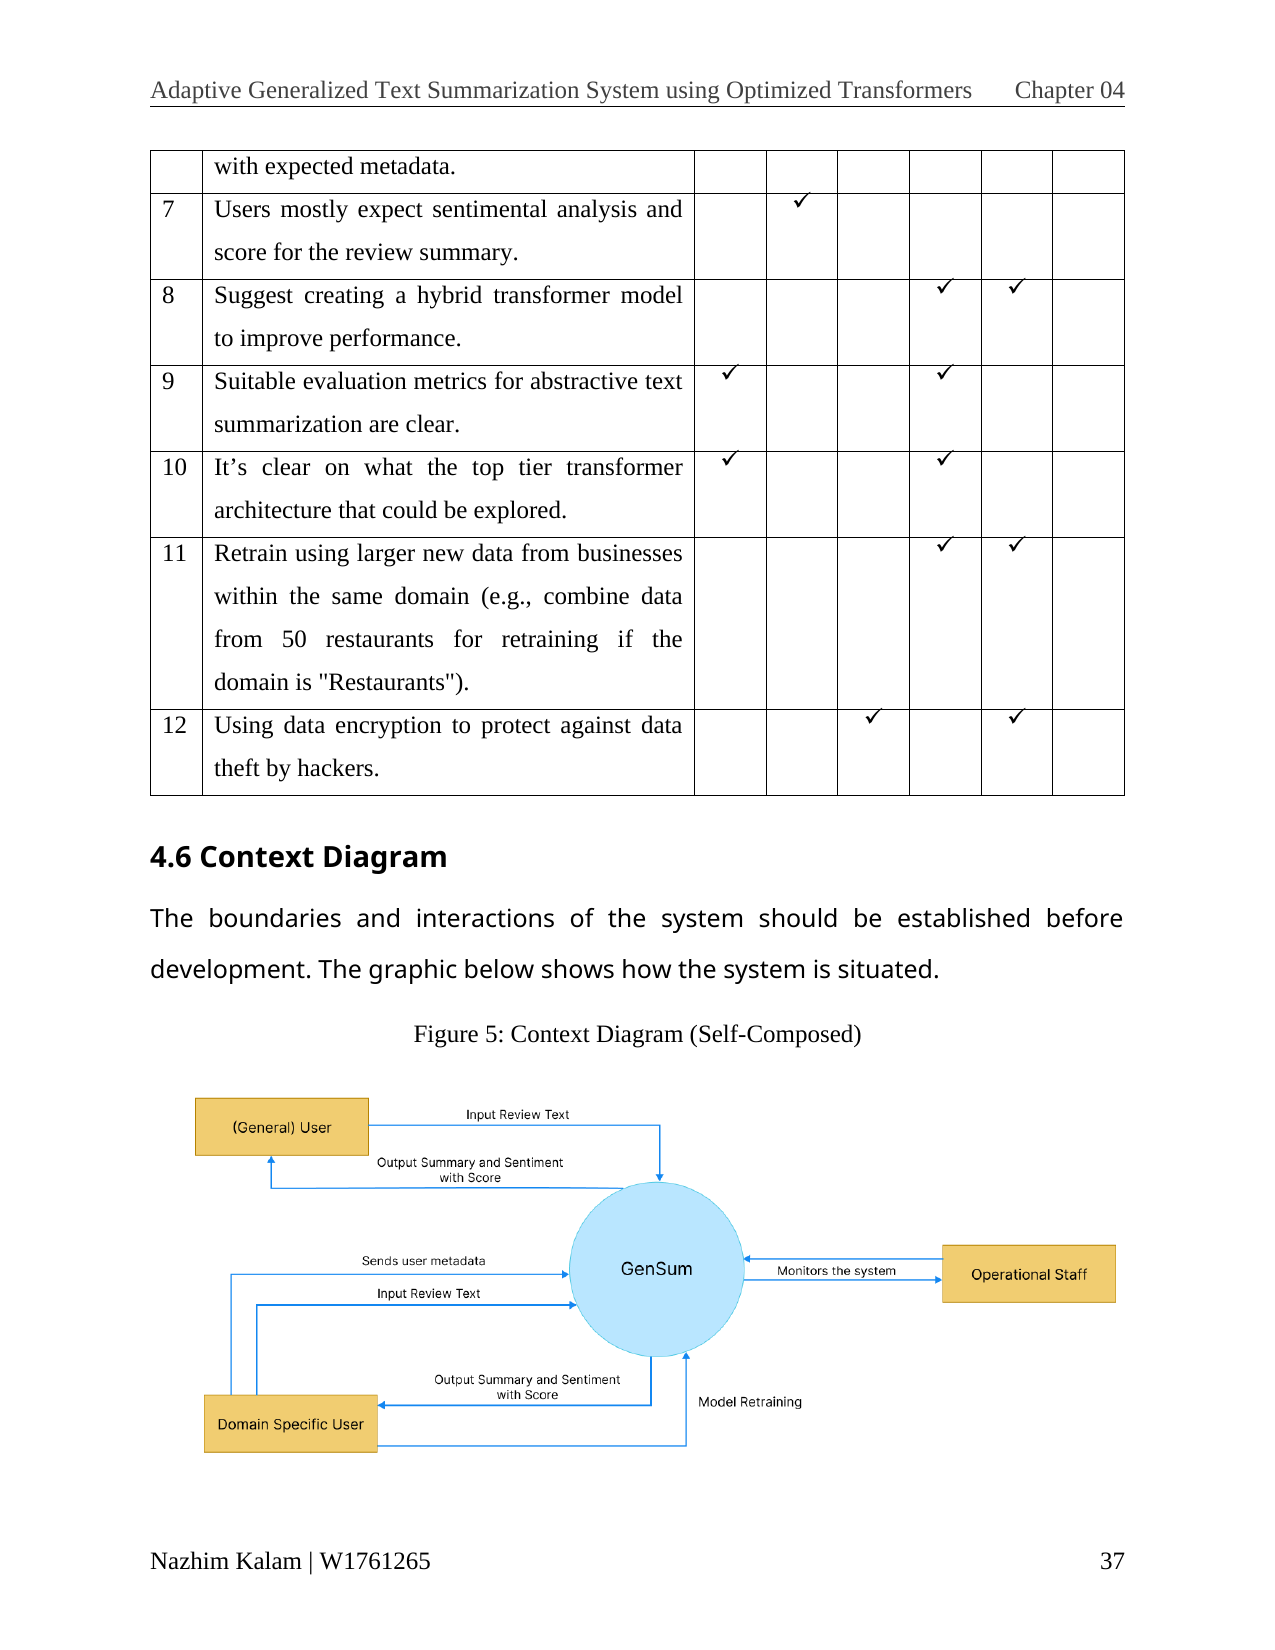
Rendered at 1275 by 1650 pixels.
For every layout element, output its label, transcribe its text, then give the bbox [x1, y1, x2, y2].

table_cell [982, 151, 1052, 193]
table_cell [767, 194, 837, 279]
table_cell [982, 194, 1052, 279]
table_cell 7 [151, 194, 202, 279]
table_cell [838, 366, 909, 451]
table_cell [910, 366, 981, 451]
table_cell Suggest creating a hybrid transformer model to improve performance. [203, 280, 694, 365]
table_cell Retrain using larger new data from businesses within the same domain (e.g., combine data from 50 restaurants for retraining if the domain is "Restaurants"). [203, 538, 694, 709]
table_cell [767, 710, 837, 795]
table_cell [203, 151, 694, 193]
table_cell 11 [151, 538, 202, 709]
table_cell [767, 280, 837, 365]
table_cell It’s clear on what the top tier transformer architecture that could be explored. [203, 452, 694, 537]
table_cell [695, 194, 766, 279]
table_cell Suitable evaluation metrics for abstractive text summarization are clear. [203, 366, 694, 451]
table_cell Users mostly expect sentimental analysis and score for the review summary. [203, 194, 694, 279]
table_cell [1053, 151, 1124, 193]
table_cell [695, 452, 766, 537]
table_cell [982, 710, 1052, 795]
table_cell [910, 151, 981, 193]
table_cell [1053, 710, 1124, 795]
table_cell [695, 151, 766, 193]
table_cell [767, 452, 837, 537]
table_cell [838, 538, 909, 709]
table_cell [838, 151, 909, 193]
table_cell Using data encryption to protect against data theft by hackers. [203, 710, 694, 795]
table_cell [1053, 452, 1124, 537]
table_cell [910, 538, 981, 709]
table_cell [695, 366, 766, 451]
text 4.6 Context Diagram [150, 836, 1125, 876]
picture [150, 1073, 1133, 1469]
table_cell [838, 280, 909, 365]
table_cell 10 [151, 452, 202, 537]
text The boundaries and interactions of the system should be established before development. The graphic below shows how the system is situated. [150, 901, 1125, 986]
table_cell [982, 280, 1052, 365]
table_cell [767, 538, 837, 709]
table_cell [910, 280, 981, 365]
table_cell [767, 366, 837, 451]
table_cell [838, 710, 909, 795]
table_cell 8 [151, 280, 202, 365]
table_cell [838, 194, 909, 279]
table_cell [910, 194, 981, 279]
table_cell 9 [151, 366, 202, 451]
table_cell [982, 452, 1052, 537]
table_cell [695, 710, 766, 795]
table_cell [982, 538, 1052, 709]
table_cell [1053, 194, 1124, 279]
table_cell [695, 538, 766, 709]
table_cell [910, 710, 981, 795]
table_cell [910, 452, 981, 537]
table_cell 6 [151, 151, 202, 193]
table_cell [767, 151, 837, 193]
table_cell [1053, 366, 1124, 451]
table_cell [1053, 538, 1124, 709]
table_cell 12 [151, 710, 202, 795]
table_cell [982, 366, 1052, 451]
table_cell [695, 280, 766, 365]
table_cell [1053, 280, 1124, 365]
table_cell [838, 452, 909, 537]
